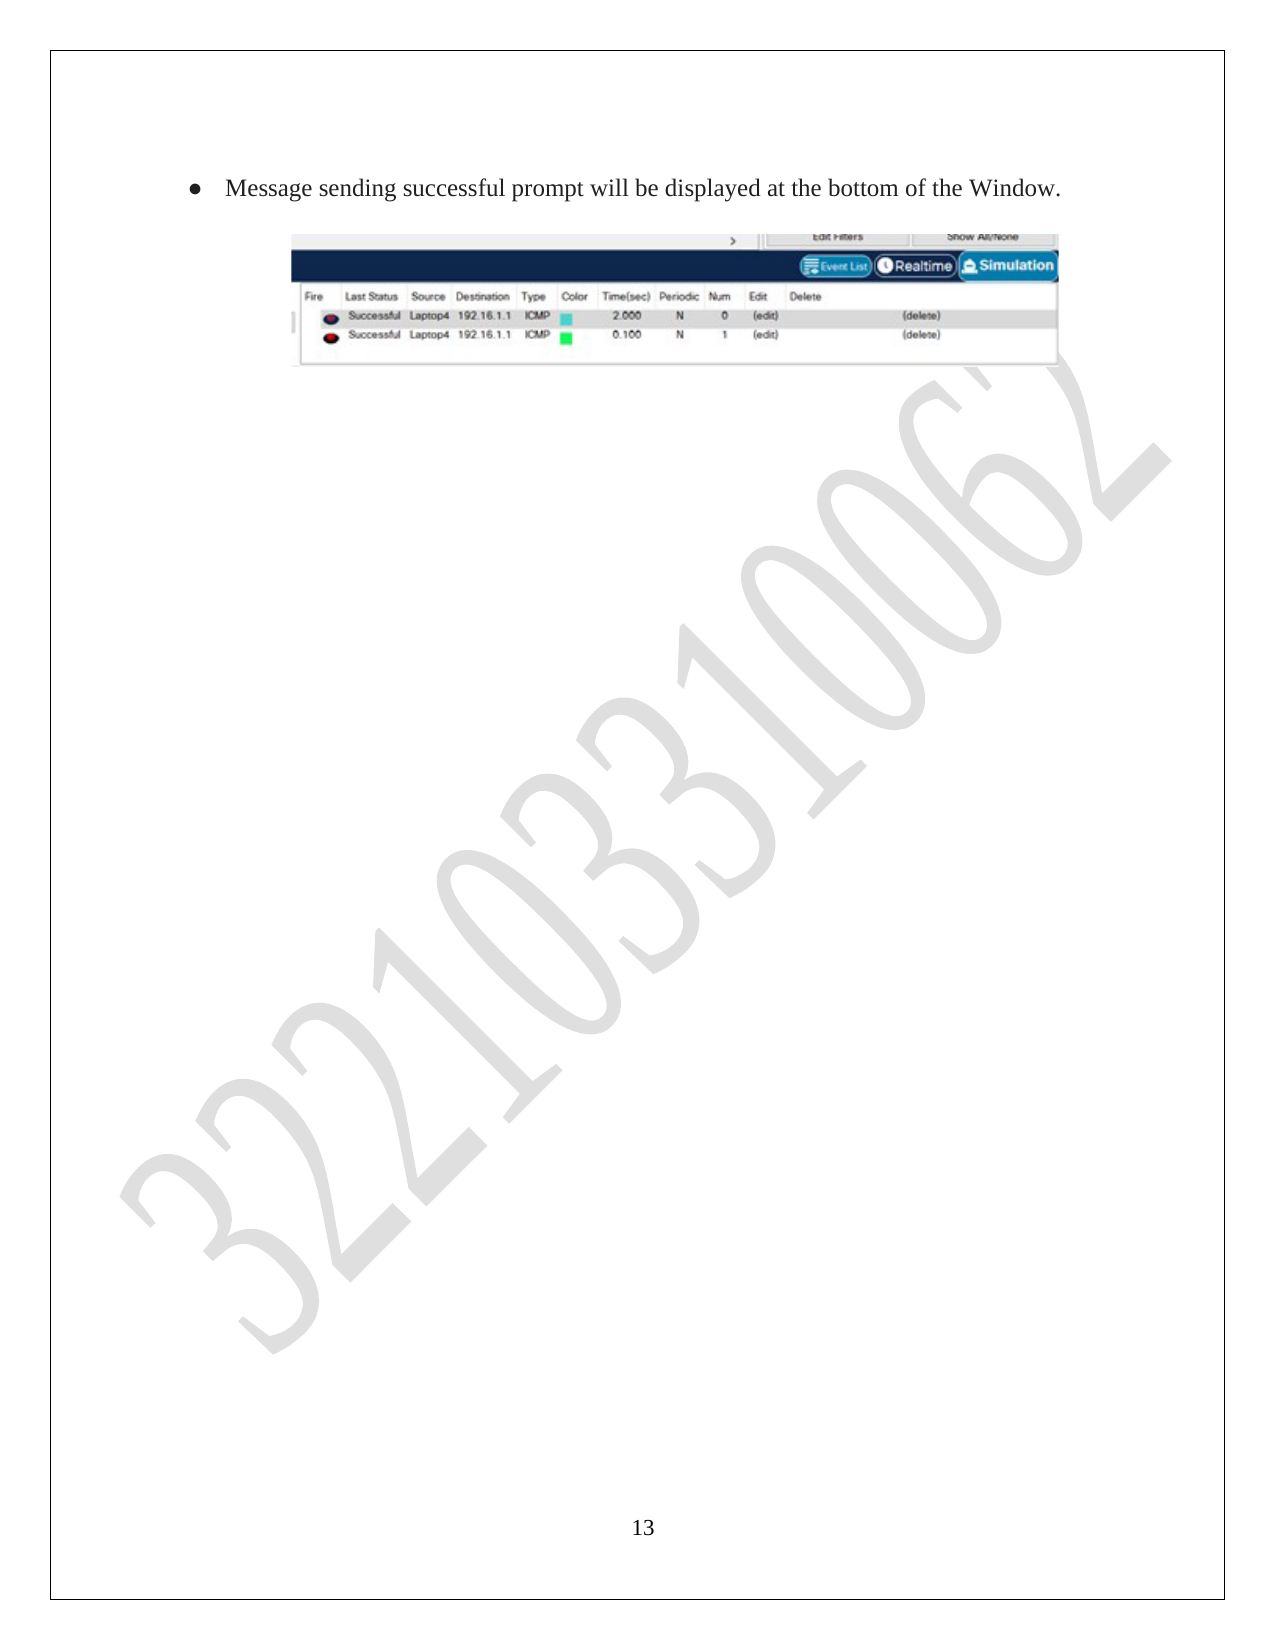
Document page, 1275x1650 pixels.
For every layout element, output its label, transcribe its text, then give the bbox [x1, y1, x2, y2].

list Message sending successful prompt will be displayed at the bottom of the Window. [187, 173, 1088, 202]
picture [291, 234, 1059, 367]
